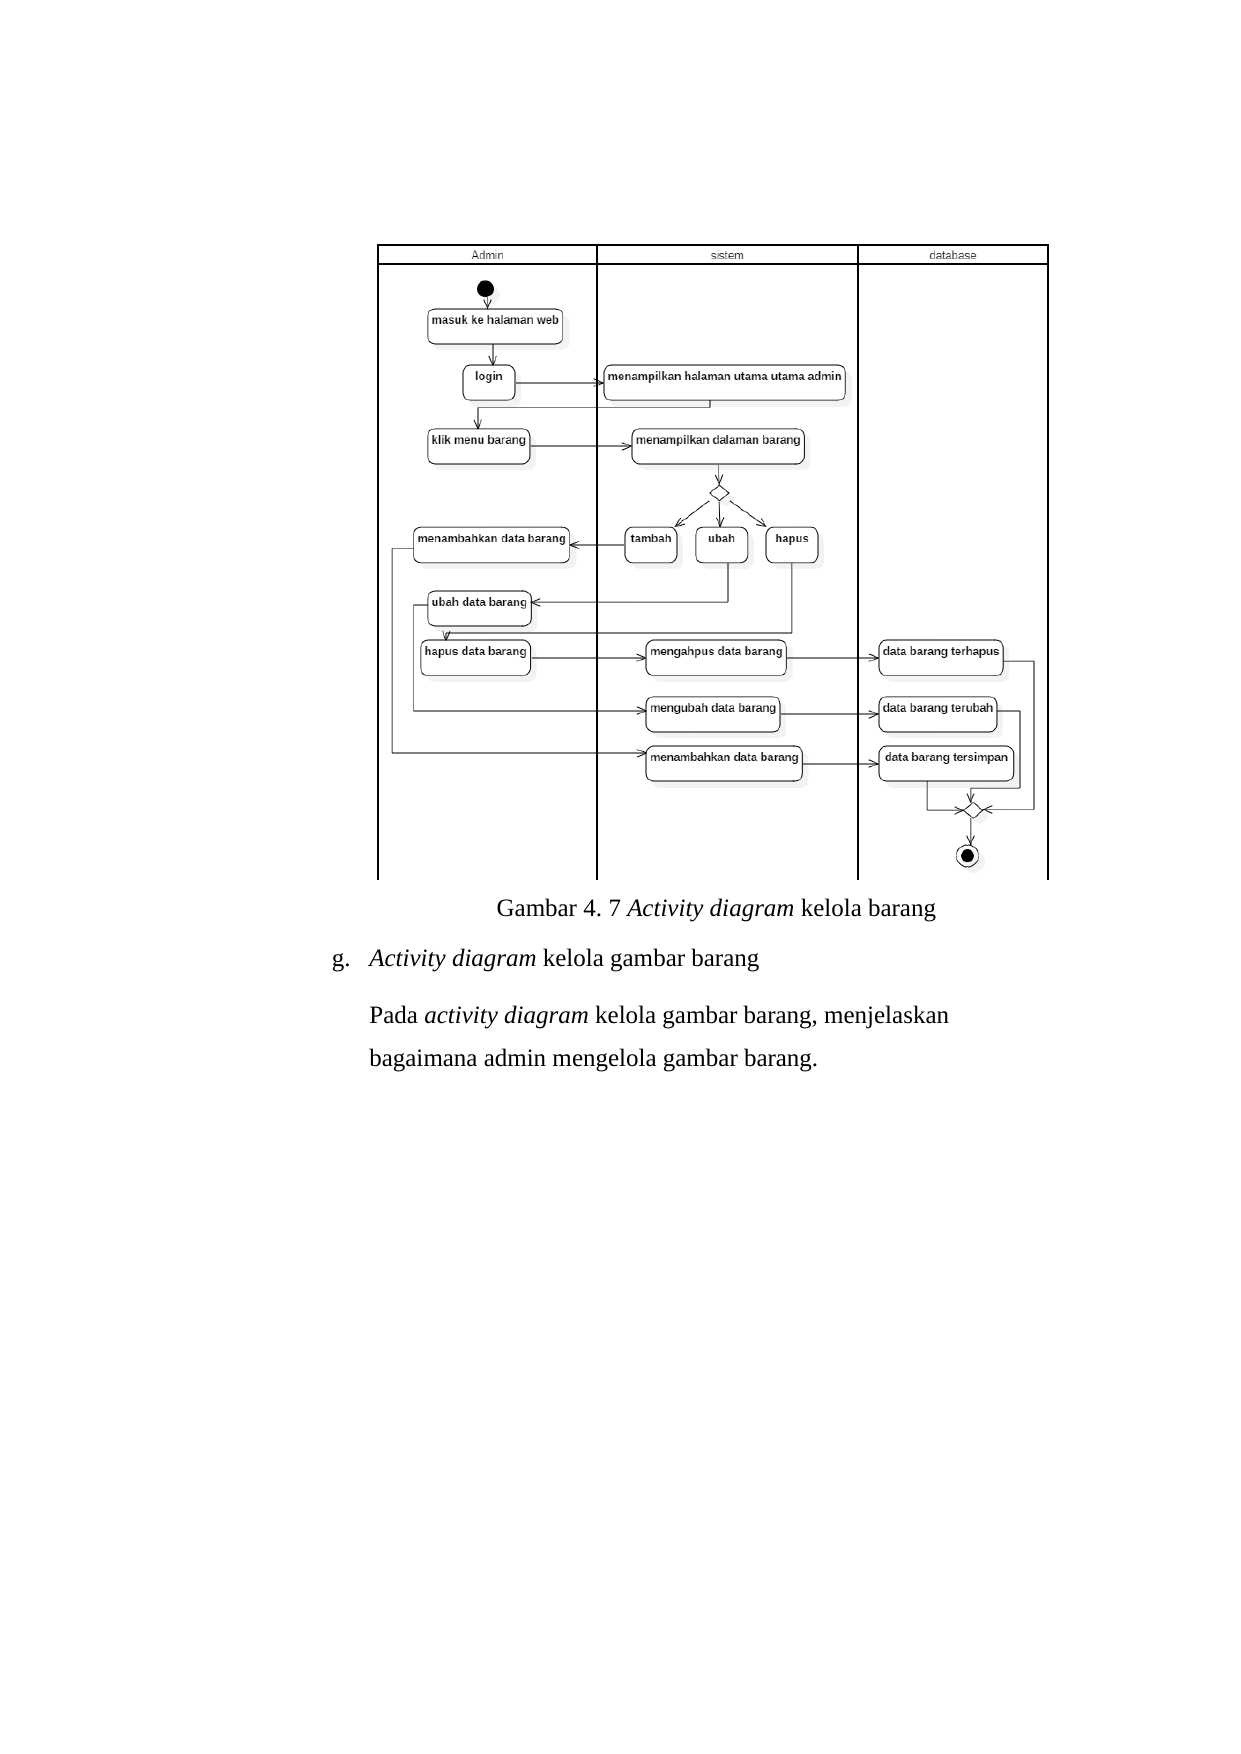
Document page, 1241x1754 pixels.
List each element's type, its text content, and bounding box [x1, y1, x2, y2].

list Activity diagram kelola gambar barang [332, 943, 1063, 972]
text Gambar 4. 7 Activity diagram kelola barang [369, 893, 1063, 922]
list Pada activity diagram kelola gambar barang, menjelaskan bagaimana admin mengelola gambar barang. [369, 1000, 1063, 1072]
picture [369, 236, 1083, 880]
